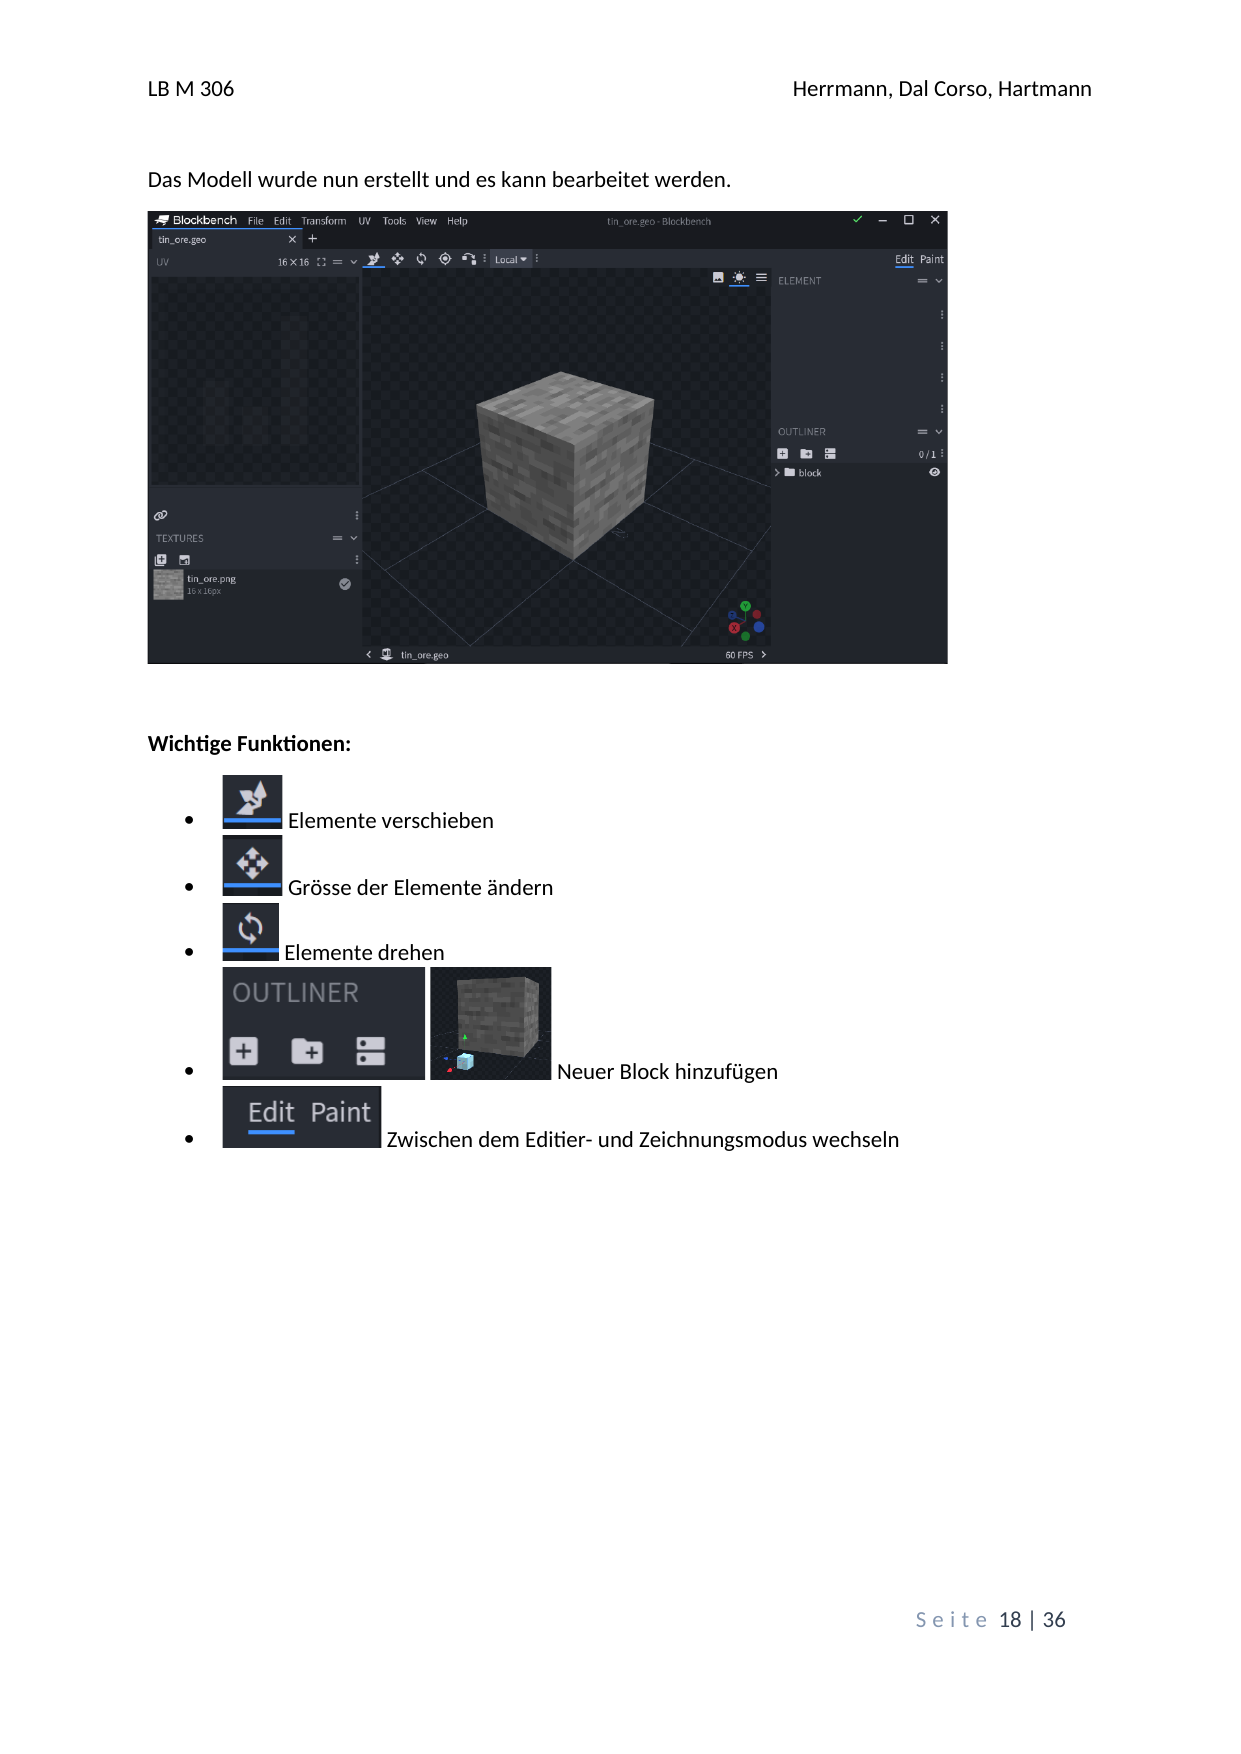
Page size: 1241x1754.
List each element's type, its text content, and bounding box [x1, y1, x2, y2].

picture [147, 211, 948, 664]
text Wichtige Funktionen: [148, 729, 1093, 757]
picture [222, 903, 279, 961]
list Zwischen dem Editier- und Zeichnungsmodus wechseln [185, 1087, 1093, 1153]
picture [222, 775, 283, 829]
picture [222, 835, 283, 896]
list Elemente drehen [185, 903, 1093, 966]
text Das Modell wurde nun erstellt und es kann bearbeitet werden. [148, 165, 1093, 193]
picture [430, 967, 552, 1080]
picture [222, 967, 426, 1080]
list Elemente verschieben [185, 776, 1093, 834]
list Grösse der Elemente ändern [185, 836, 1093, 901]
picture [222, 1086, 382, 1148]
